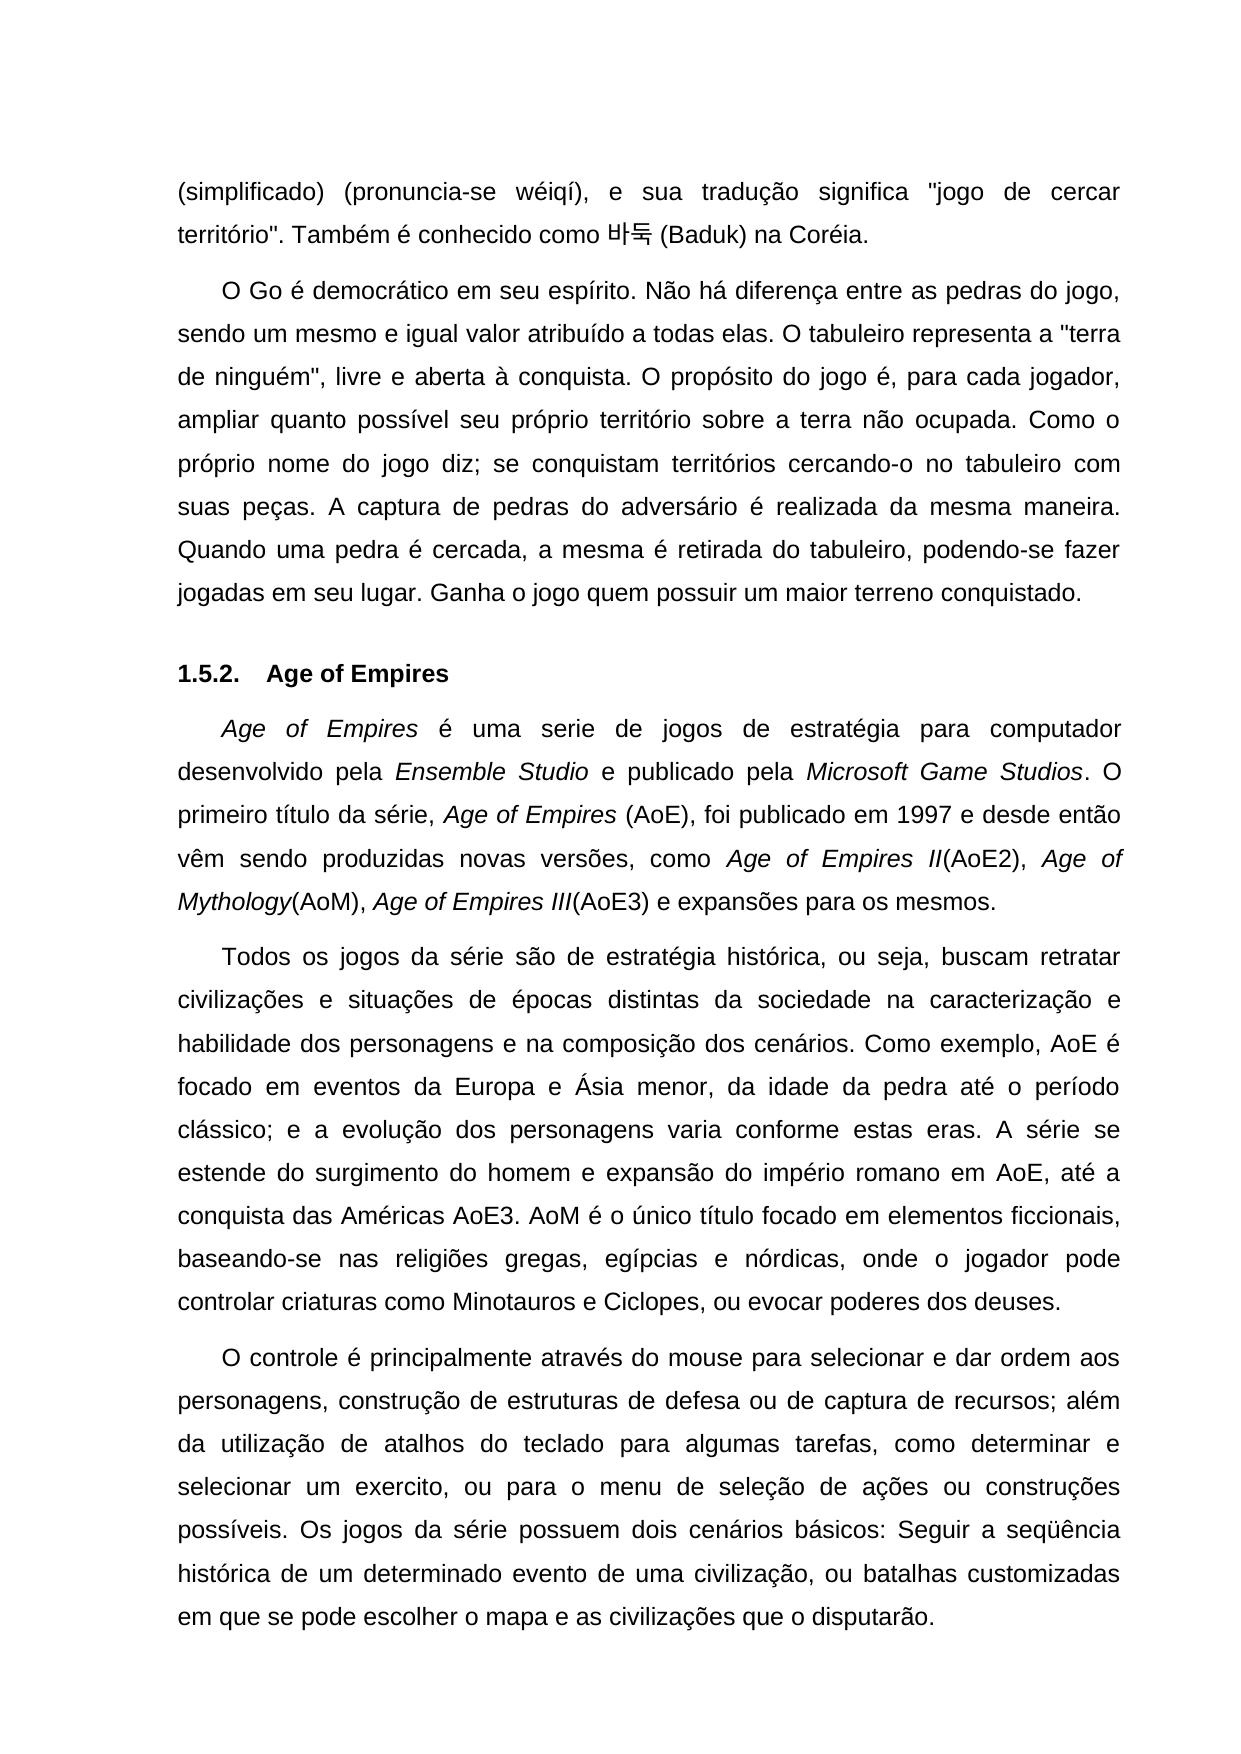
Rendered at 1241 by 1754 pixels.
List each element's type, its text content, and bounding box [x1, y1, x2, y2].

text Age of Empires é uma serie de jogos de estratégia para computador desenvolvido pela Ensemble Studio e publicado pela Microsoft Game Studios. O primeiro título da série, Age of Empires (AoE), foi publicado em 1997 e desde então vêm sendo produzidas novas versões, como Age of Empires II(AoE2), Age of Mythology(AoM), Age of Empires III(AoE3) e expansões para os mesmos. [177, 714, 1122, 915]
subtitle Age of Empires [177, 658, 1122, 687]
text Todos os jogos da série são de estratégia histórica, ou seja, buscam retratar civilizações e situações de épocas distintas da sociedade na caracterização e habilidade dos personagens e na composição dos cenários. Como exemplo, AoE é focado em eventos da Europa e Ásia menor, da idade da pedra até o período clássico; e a evolução dos personagens varia conforme estas eras. A série se estende do surgimento do homem e expansão do império romano em AoE, até a conquista das Américas AoE3. AoM é o único título focado em elementos ficcionais, baseando-se nas religiões gregas, egípcias e nórdicas, onde o jogador pode controlar criaturas como Minotauros e Ciclopes, ou evocar poderes dos deuses. [177, 942, 1122, 1316]
text O controle é principalmente através do mouse para selecionar e dar ordem aos personagens, construção de estruturas de defesa ou de captura de recursos; além da utilização de atalhos do teclado para algumas tarefas, como determinar e selecionar um exercito, ou para o menu de seleção de ações ou construções possíveis. Os jogos da série possuem dois cenários básicos: Seguir a seqüência histórica de um determinado evento de uma civilização, ou batalhas customizadas em que se pode escolher o mapa e as civilizações que o disputarão. [177, 1343, 1122, 1630]
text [177, 177, 1122, 249]
text O Go é democrático em seu espírito. Não há diferença entre as pedras do jogo, sendo um mesmo e igual valor atribuído a todas elas. O tabuleiro representa a "terra de ninguém", livre e aberta à conquista. O propósito do jogo é, para cada jogador, ampliar quanto possível seu próprio território sobre a terra não ocupada. Como o próprio nome do jogo diz; se conquistam territórios cercando-o no tabuleiro com suas peças. A captura de pedras do adversário é realizada da mesma maneira. Quando uma pedra é cercada, a mesma é retirada do tabuleiro, podendo-se fazer jogadas em seu lugar. Ganha o jogo quem possuir um maior terreno conquistado. [177, 276, 1122, 607]
